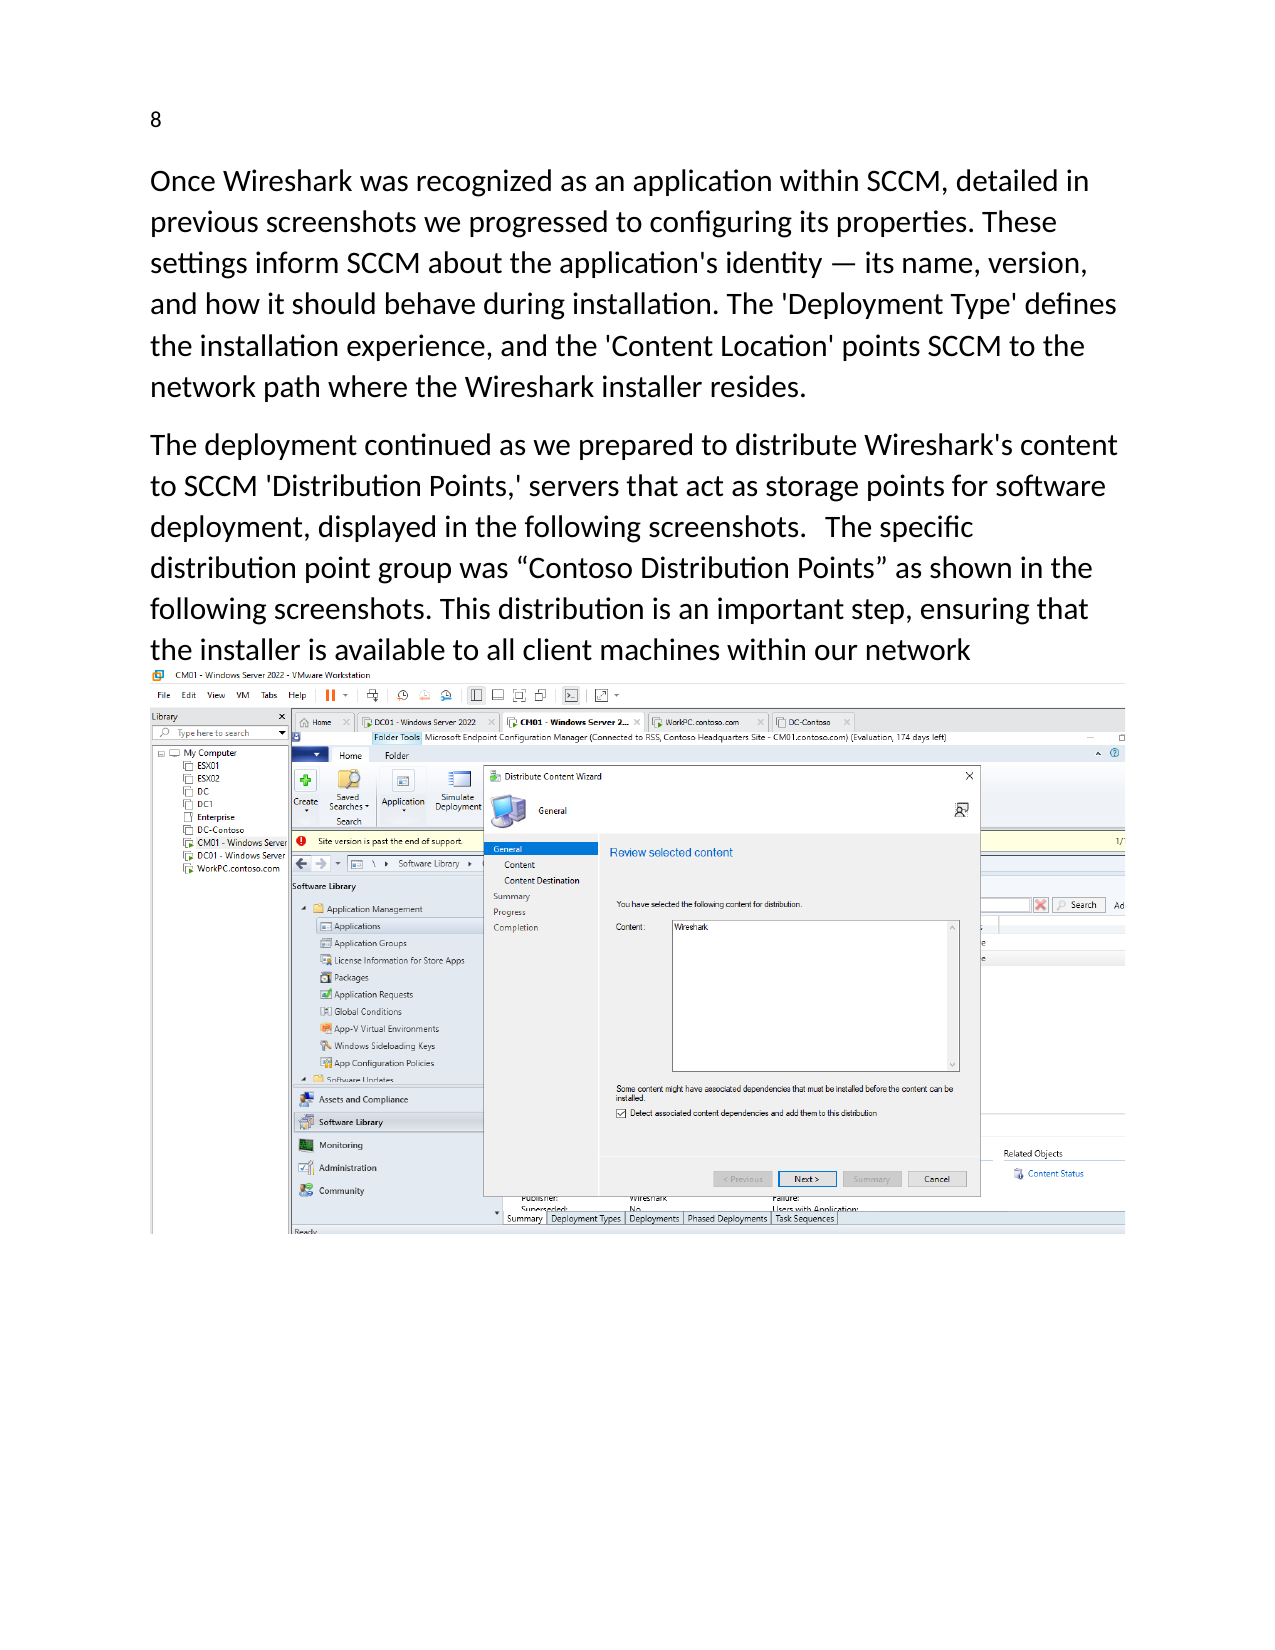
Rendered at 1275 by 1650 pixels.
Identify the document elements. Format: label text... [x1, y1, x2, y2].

text Once Wireshark was recognized as an application within SCCM, detailed in previous screenshots we progressed to configuring its properties. These settings inform SCCM about the application's identity — its name, version, and how it should behave during installation. The 'Deployment Type' defines the installation experience, and the 'Content Location' points SCCM to the network path where the Wireshark installer resides. [150, 161, 1125, 405]
text The deployment continued as we prepared to distribute Wireshark's content to SCCM 'Distribution Points,' servers that act as storage points for software deployment, displayed in the following screenshots. The specific distribution point group was “Contoso Distribution Points” as shown in the following screenshots. This distribution is an important step, ensuring that the installer is available to all client machines within our network [150, 424, 1125, 670]
picture [150, 670, 1125, 1234]
